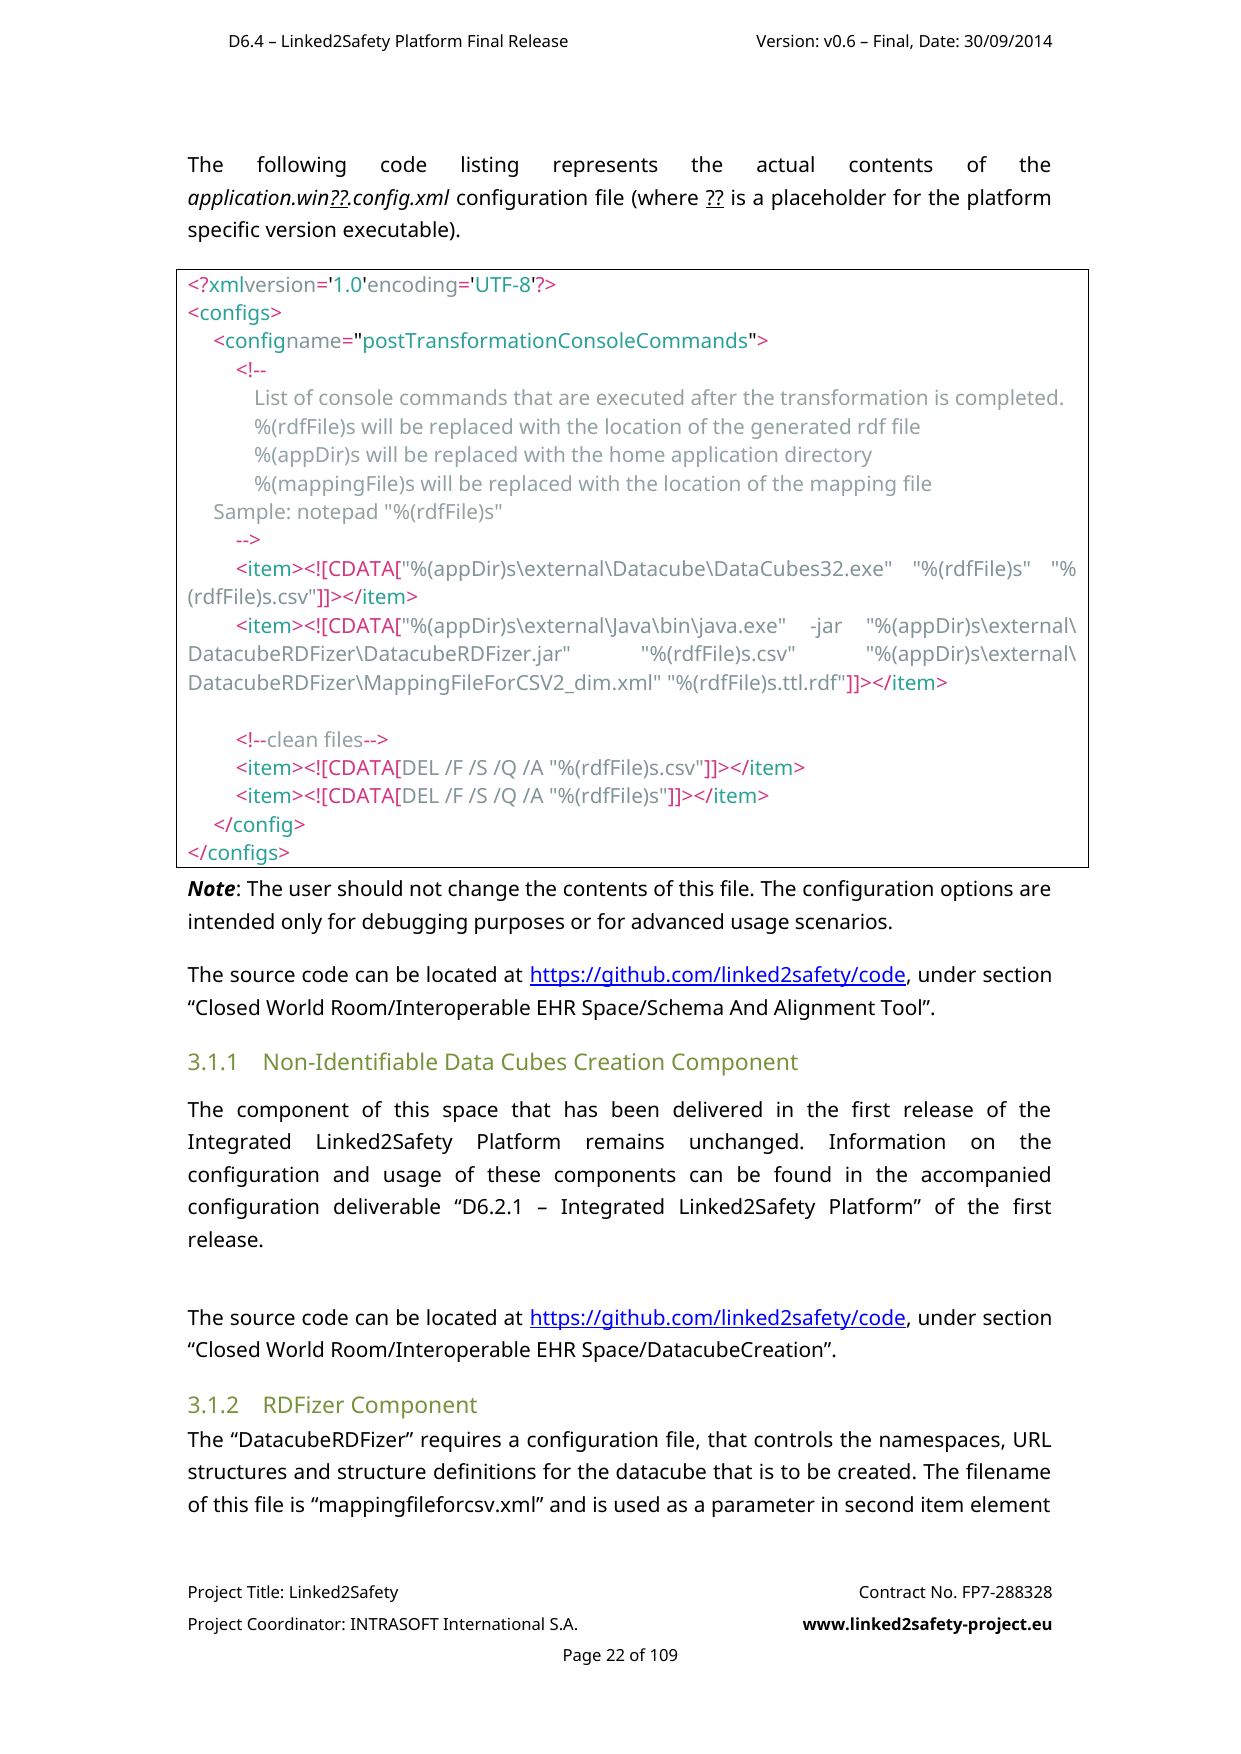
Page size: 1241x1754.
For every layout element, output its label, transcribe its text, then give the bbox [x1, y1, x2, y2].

text Note: The user should not change the contents of this file. The configuration options are intended only for debugging purposes or for advanced usage scenarios. [187, 874, 1053, 935]
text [187, 1425, 1053, 1518]
text The component of this space that has been delivered in the first release of the Integrated Linked2Safety Platform remains unchanged. Information on the configuration and usage of these components can be found in the accompanied configuration deliverable “D6.2.1 – Integrated Linked2Safety Platform” of the first release. [187, 1095, 1053, 1253]
text The source code can be located at https://github.com/linked2safety/code, under section “Closed World Room/Interoperable EHR Space/DatacubeCreation”. [187, 1303, 1053, 1364]
text The source code can be located at https://github.com/linked2safety/code, under section “Closed World Room/Interoperable EHR Space/Schema And Alignment Tool”. [187, 960, 1053, 1021]
subtitle Non-Identifiable Data Cubes Creation Component [187, 1046, 1053, 1077]
subtitle RDFizer Component [187, 1389, 1053, 1420]
text The following code listing represents the actual contents of the application.win??.config.xml configuration file (where ?? is a placeholder for the platform specific version executable). [187, 150, 1053, 244]
table_header <?xmlversion='1.0'encoding='UTF-8'?> <configs> <configname="postTransformationConsoleCommands"> <!-- List of console commands that are executed after the transformation is completed. %(rdfFile)s will be replaced with the location of the generated rdf file %(appDir)s will be replaced with the home application directory %(mappingFile)s will be replaced with the location of the mapping file Sample: notepad "%(rdfFile)s" --> <item><![CDATA["%(appDir)s\external\Datacube\DataCubes32.exe" "%(rdfFile)s" "%(rdfFile)s.csv"]]></item> <item><![CDATA["%(appDir)s\external\Java\bin\java.exe" -jar "%(appDir)s\external\DatacubeRDFizer\DatacubeRDFizer.jar" "%(rdfFile)s.csv" "%(appDir)s\external\DatacubeRDFizer\MappingFileForCSV2_dim.xml" "%(rdfFile)s.ttl.rdf"]]></item> <!--clean files--> <item><![CDATA[DEL /F /S /Q /A "%(rdfFile)s.csv"]]></item> <item><![CDATA[DEL /F /S /Q /A "%(rdfFile)s"]]></item> </config> </configs> [177, 270, 1088, 867]
